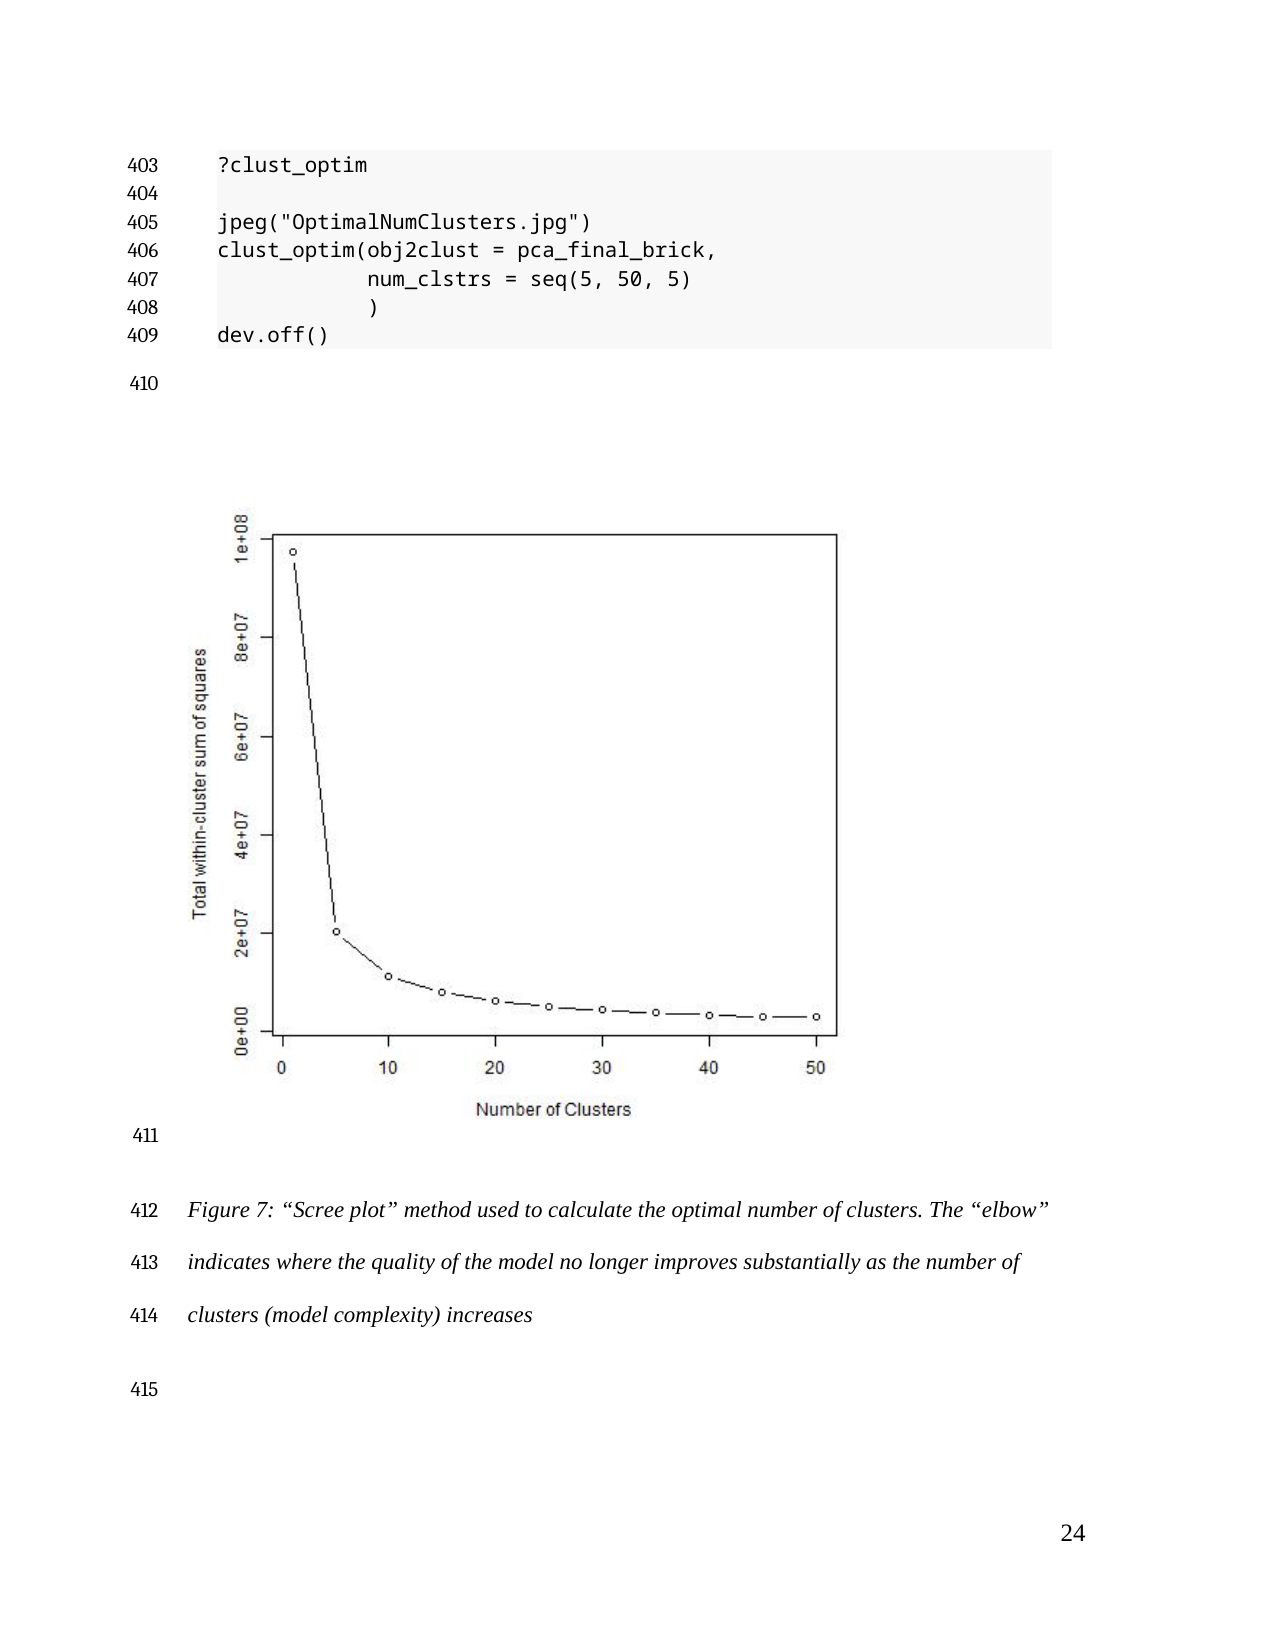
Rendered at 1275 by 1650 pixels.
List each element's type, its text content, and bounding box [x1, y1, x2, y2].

text ?clust_optim jpeg("OptimalNumClusters.jpg") clust_optim(obj2clust = pca_final_brick, num_clstrs = seq(5, 50, 5) ) dev.off() [217, 150, 1052, 349]
text Figure 7: “Scree plot” method used to calculate the optimal number of clusters. The “elbow” indicates where the quality of the model no longer improves substantially as the number of clusters (model complexity) increases [187, 1196, 1087, 1327]
picture [187, 449, 881, 1142]
